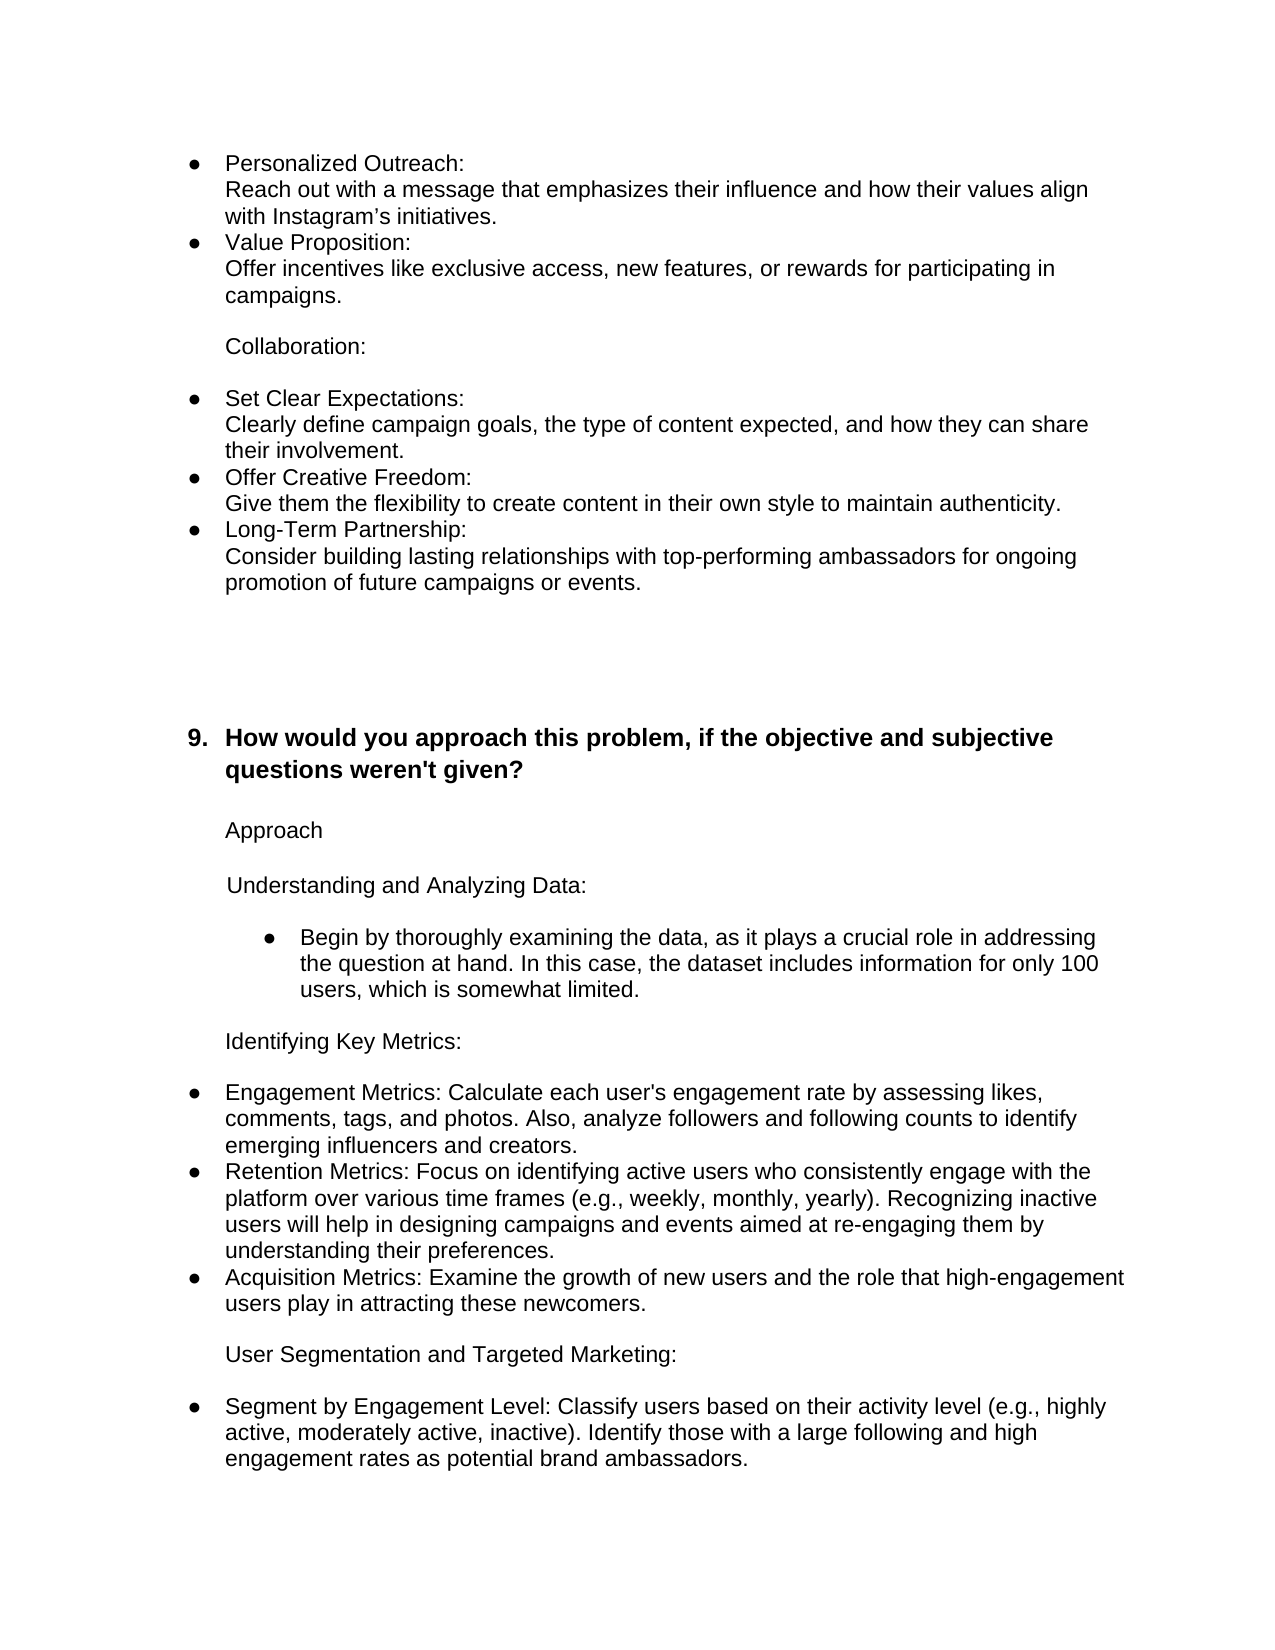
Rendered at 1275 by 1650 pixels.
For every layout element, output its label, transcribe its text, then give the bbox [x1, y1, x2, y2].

list Personalized Outreach: Reach out with a message that emphasizes their influence and how their values align with Instagram’s initiatives. [187, 150, 1125, 229]
list Segment by Engagement Level: Classify users based on their activity level (e.g., highly active, moderately active, inactive). Identify those with a large following and high engagement rates as potential brand ambassadors. [187, 1393, 1125, 1472]
list Value Proposition: Offer incentives like exclusive access, new features, or rewards for participating in campaigns. [187, 229, 1125, 308]
list Offer Creative Freedom: Give them the flexibility to create content in their own style to maintain authenticity. [187, 463, 1125, 516]
list Long-Term Partnership: Consider building lasting relationships with top-performing ambassadors for ongoing promotion of future campaigns or events. [187, 516, 1125, 722]
text Identifying Key Metrics: [225, 1028, 1125, 1054]
list Acquisition Metrics: Examine the growth of new users and the role that high-engagement users play in attracting these newcomers. [187, 1263, 1125, 1316]
list Engagement Metrics: Calculate each user's engagement rate by assessing likes, comments, tags, and photos. Also, analyze followers and following counts to identify emerging influencers and creators. [187, 1079, 1125, 1158]
text Collaboration: [225, 333, 1125, 359]
list Retention Metrics: Focus on identifying active users who consistently engage with the platform over various time frames (e.g., weekly, monthly, yearly). Recognizing inactive users will help in designing campaigns and events aimed at re-engaging them by understanding their preferences. [187, 1158, 1125, 1263]
list Set Clear Expectations: Clearly define campaign goals, the type of content expected, and how they can share their involvement. [187, 384, 1125, 463]
list Begin by thoroughly examining the data, as it plays a crucial role in addressing the question at hand. In this case, the dataset includes information for only 100 users, which is somewhat limited. [262, 924, 1125, 1003]
text Understanding and Analyzing Data: [150, 872, 1125, 899]
text User Segmentation and Targeted Marketing: [225, 1341, 1125, 1368]
list How would you approach this problem, if the objective and subjective questions weren't given? Approach [187, 722, 1125, 843]
